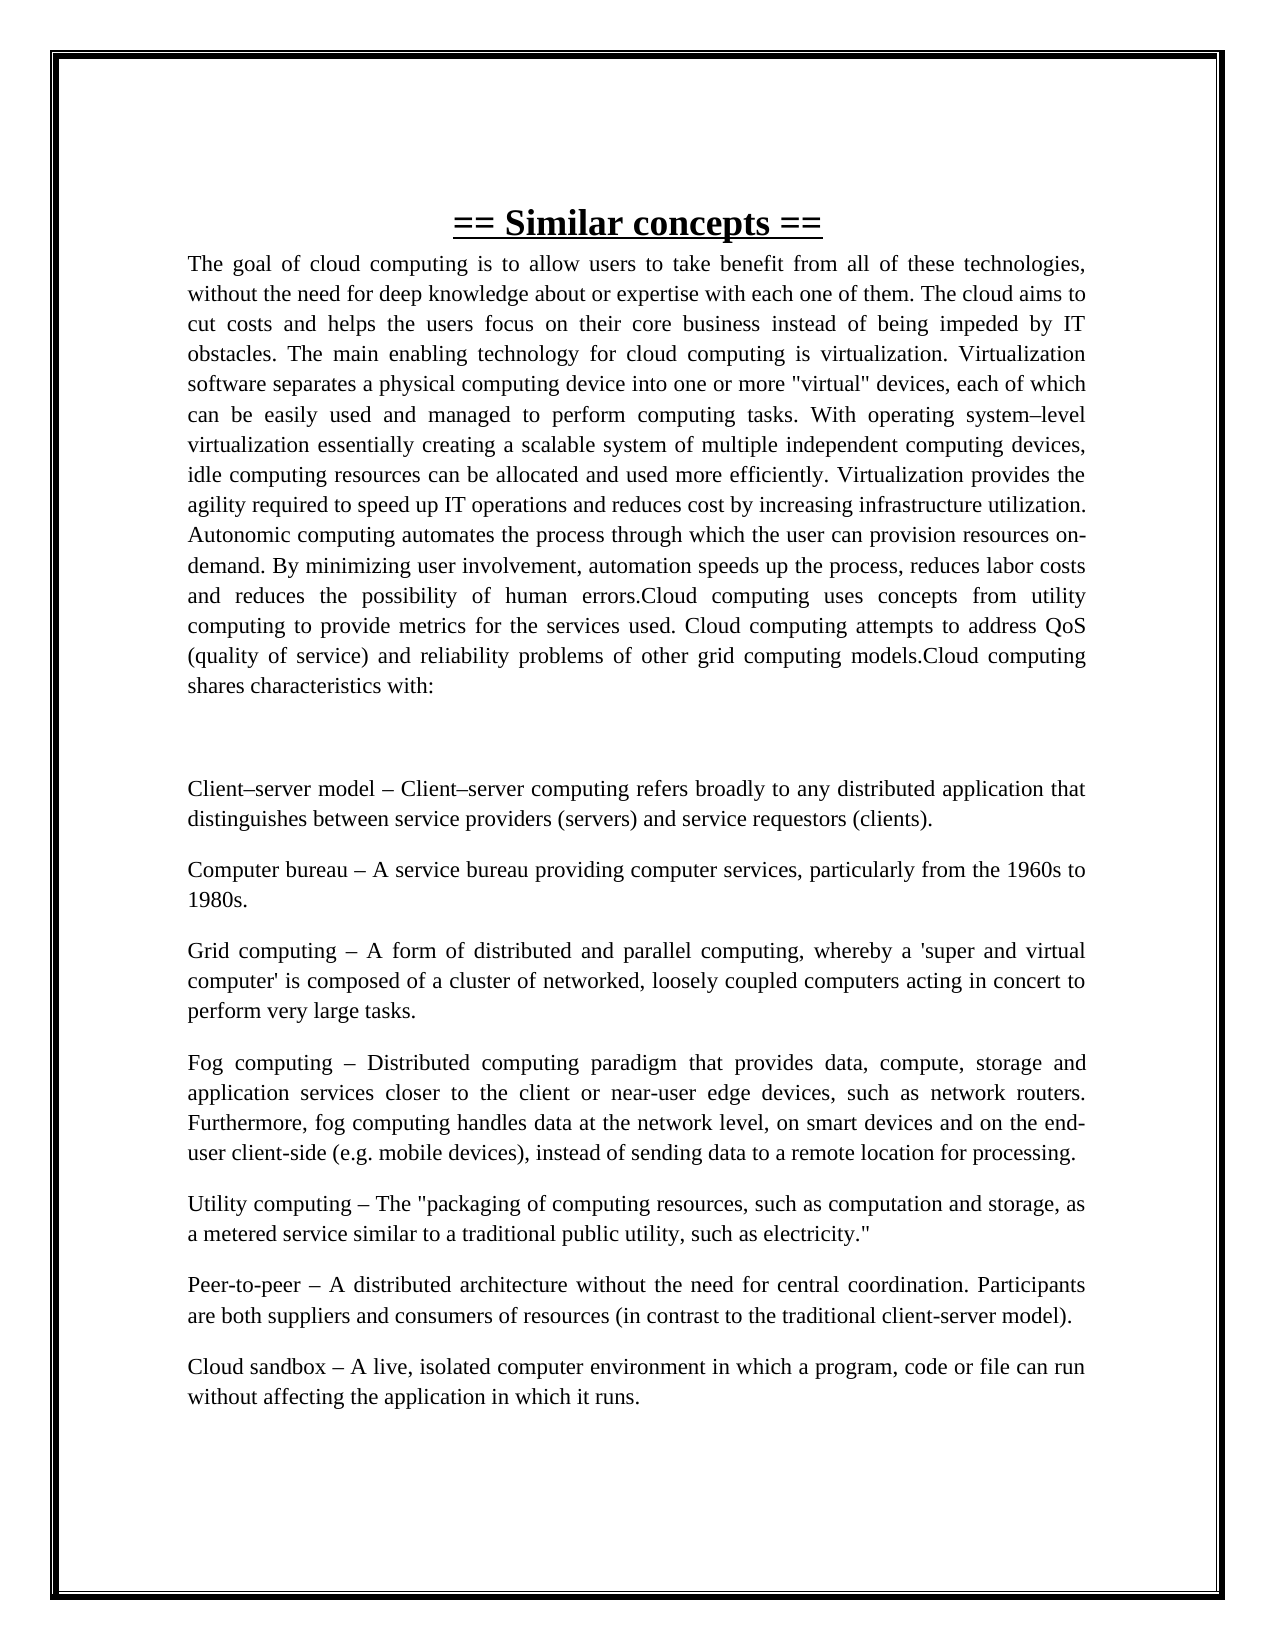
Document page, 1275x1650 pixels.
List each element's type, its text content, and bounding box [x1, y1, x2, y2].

subtitle == Similar concepts == [187, 200, 1087, 243]
text Client–server model – Client–server computing refers broadly to any distributed application that distinguishes between service providers (servers) and service requestors (clients). [187, 774, 1087, 831]
text Cloud sandbox – A live, isolated computer environment in which a program, code or file can run without affecting the application in which it runs. [187, 1353, 1087, 1409]
text Peer-to-peer – A distributed architecture without the need for central coordination. Participants are both suppliers and consumers of resources (in contrast to the traditional client-server model). [187, 1271, 1087, 1328]
text Computer bureau – A service bureau providing computer services, particularly from the 1960s to 1980s. [187, 856, 1087, 912]
text The goal of cloud computing is to allow users to take benefit from all of these technologies, without the need for deep knowledge about or expertise with each one of them. The cloud aims to cut costs and helps the users focus on their core business instead of being impeded by IT obstacles. The main enabling technology for cloud computing is virtualization. Virtualization software separates a physical computing device into one or more "virtual" devices, each of which can be easily used and managed to perform computing tasks. With operating system–level virtualization essentially creating a scalable system of multiple independent computing devices, idle computing resources can be allocated and used more efficiently. Virtualization provides the agility required to speed up IT operations and reduces cost by increasing infrastructure utilization. Autonomic computing automates the process through which the user can provision resources on-demand. By minimizing user involvement, automation speeds up the process, reduces labor costs and reduces the possibility of human errors.Cloud computing uses concepts from utility computing to provide metrics for the services used. Cloud computing attempts to address QoS (quality of service) and reliability problems of other grid computing models.Cloud computing shares characteristics with: [187, 249, 1087, 699]
text Grid computing – A form of distributed and parallel computing, whereby a 'super and virtual computer' is composed of a cluster of networked, loosely coupled computers acting in concert to perform very large tasks. [187, 937, 1087, 1024]
text Fog computing – Distributed computing paradigm that provides data, compute, storage and application services closer to the client or near-user edge devices, such as network routers. Furthermore, fog computing handles data at the network level, on smart devices and on the end-user client-side (e.g. mobile devices), instead of sending data to a remote location for processing. [187, 1048, 1087, 1166]
text Utility computing – The "packaging of computing resources, such as computation and storage, as a metered service similar to a traditional public utility, such as electricity." [187, 1190, 1087, 1247]
